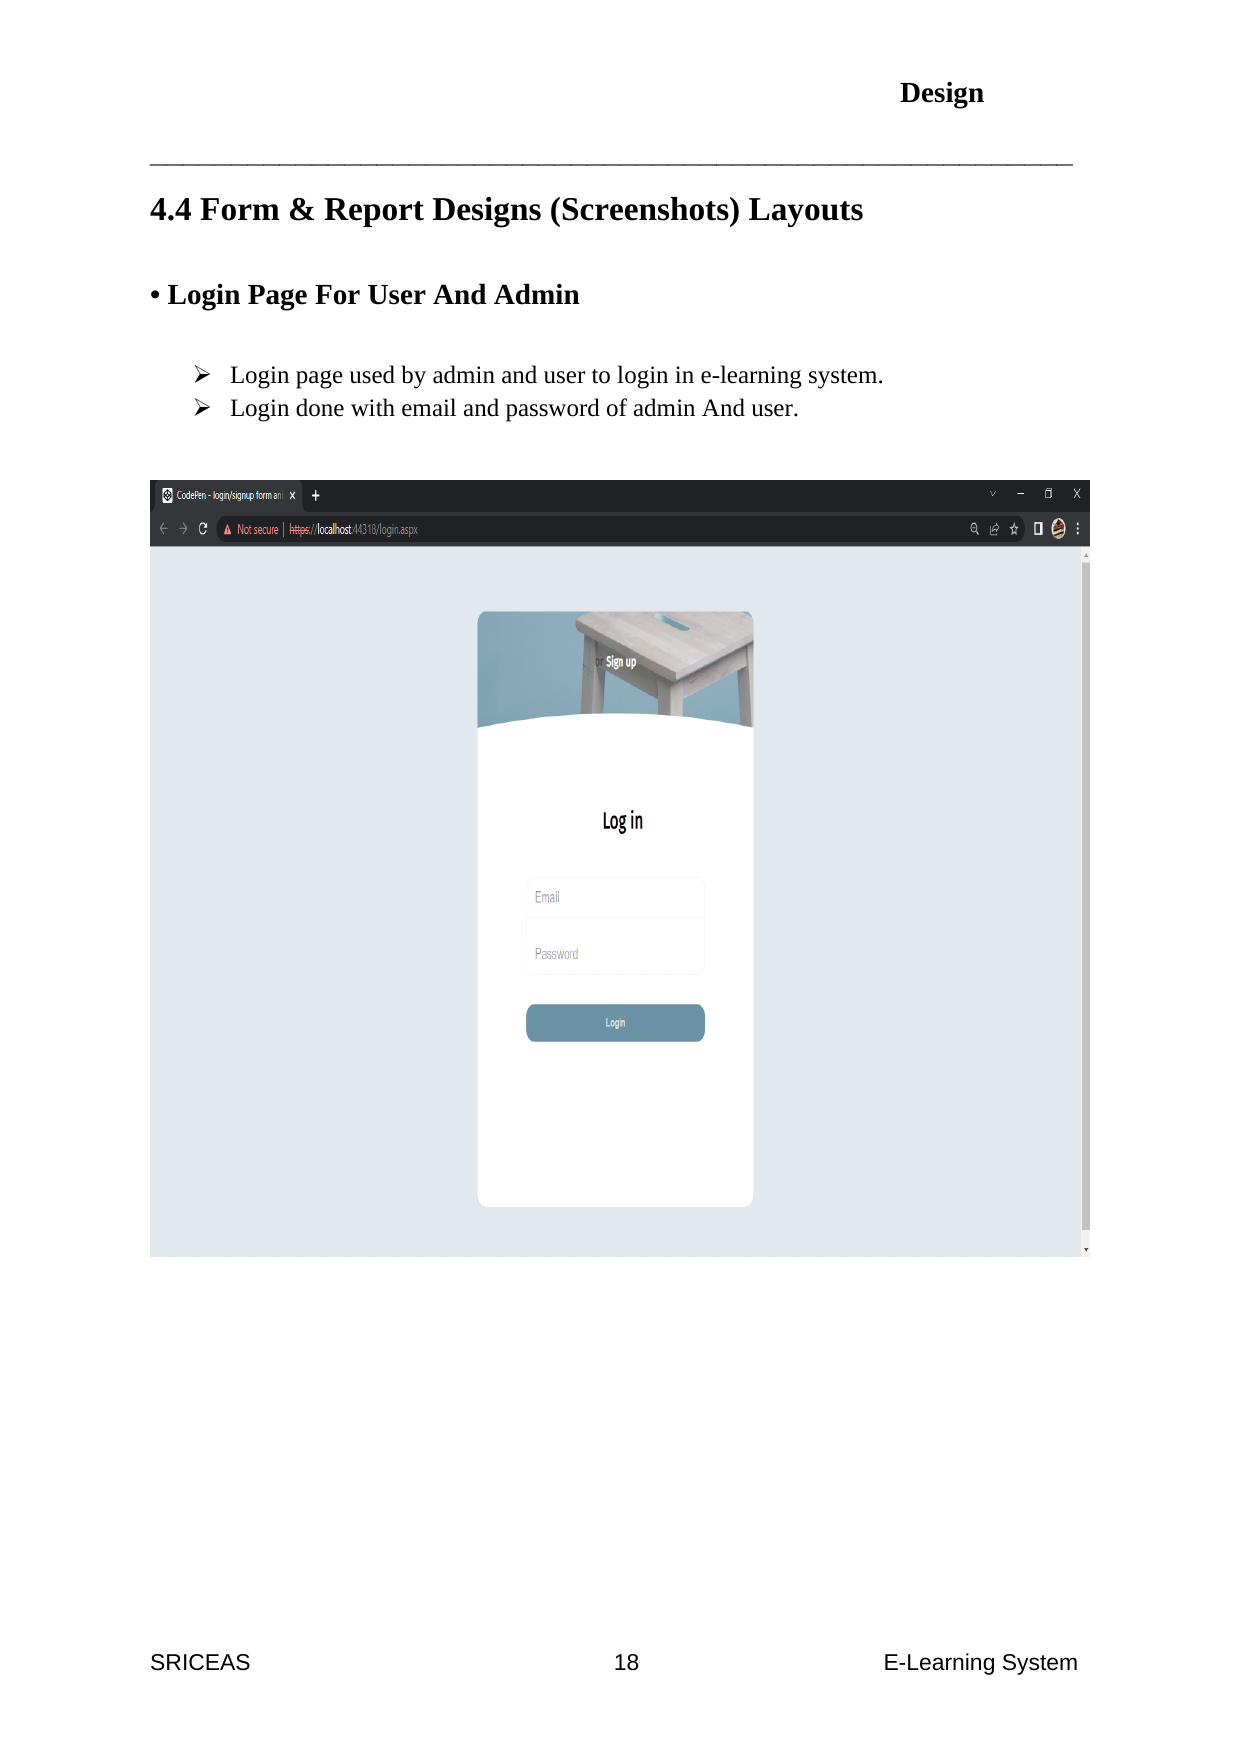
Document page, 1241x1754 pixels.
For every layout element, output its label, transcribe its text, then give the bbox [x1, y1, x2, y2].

list Login done with email and password of admin And user. [192, 393, 1090, 422]
text • Login Page For User And Admin [150, 277, 1090, 311]
picture [150, 480, 1090, 1257]
text 4.4 Form & Report Designs (Screenshots) Layouts [150, 189, 1090, 228]
list Login page used by admin and user to login in e-learning system. [192, 360, 1090, 389]
